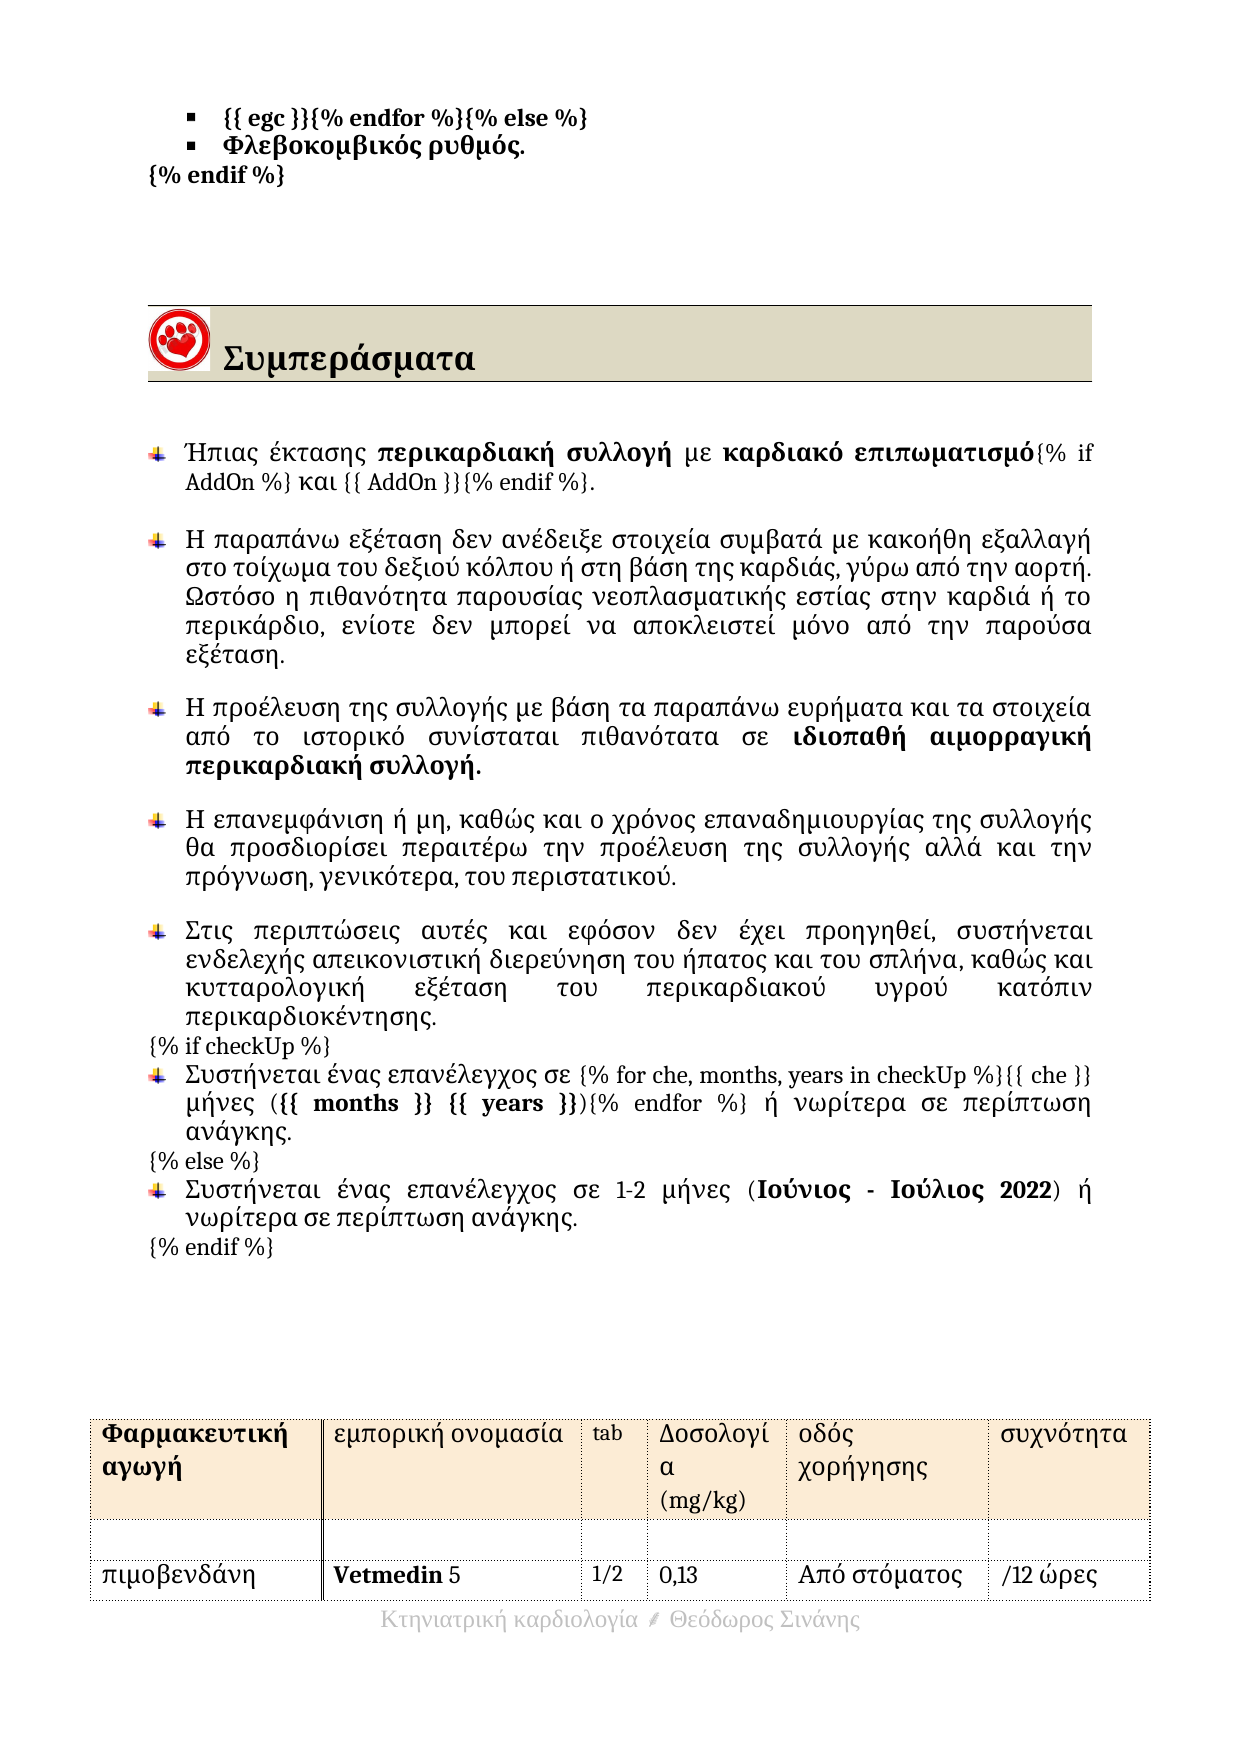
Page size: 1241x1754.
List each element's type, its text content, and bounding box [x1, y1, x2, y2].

list Ήπιας έκτασης περικαρδιακή συλλογή με καρδιακό επιπωματισμό{% if AddOn %} και {{ AddOn }}{% endif %}. [148, 439, 1092, 497]
table_cell [90, 1519, 321, 1560]
subtitle Συμπεράσματα [148, 306, 1092, 381]
list Φλεβοκομβικός ρυθμός. [185, 132, 1092, 161]
picture [148, 700, 166, 717]
table_cell [787, 1519, 989, 1560]
table_cell [648, 1519, 787, 1560]
text {% else %} [148, 1147, 1092, 1176]
table_cell 1/2 [581, 1560, 648, 1600]
picture [148, 1066, 166, 1084]
table_cell 0,13 [648, 1560, 787, 1600]
table_header Φαρμακευτική αγωγή [90, 1419, 321, 1519]
table_cell [989, 1519, 1150, 1560]
table_header Δοσολογία (mg/kg) [648, 1419, 787, 1519]
table_cell [581, 1519, 648, 1560]
list Η παραπάνω εξέταση δεν ανέδειξε στοιχεία συμβατά με κακοήθη εξαλλαγή στο τοίχωμα του δεξιού κόλπου ή στη βάση της καρδιάς, γύρω από την αορτή. Ωστόσο η πιθανότητα παρουσίας νεοπλασματικής εστίας στην καρδιά ή το περικάρδιο, ενίοτε δεν μπορεί να αποκλειστεί μόνο από την παρούσα εξέταση. [148, 526, 1092, 669]
table_cell Από στόματος [787, 1560, 989, 1600]
list Η προέλευση της συλλογής με βάση τα παραπάνω ευρήματα και τα στοιχεία από το ιστορικό συνίσταται πιθανότατα σε ιδιοπαθή αιμορραγική περικαρδιακή συλλογή. [148, 694, 1092, 781]
list Συστήνεται ένας επανέλεγχος σε {% for che, months, years in checkUp %}{{ che }} μήνες ({{ months }} {{ years }}){% endfor %} ή νωρίτερα σε περίπτωση ανάγκης. [148, 1061, 1092, 1147]
table_header συχνότητα [989, 1419, 1150, 1519]
text {% endif %} [148, 161, 1092, 190]
picture [148, 922, 166, 940]
list Στις περιπτώσεις αυτές και εφόσον δεν έχει προηγηθεί, συστήνεται ενδελεχής απεικονιστική διερεύνηση του ήπατος και του σπλήνα, καθώς και κυτταρολογική εξέταση του περικαρδιακού υγρού κατόπιν περικαρδιοκέντησης. [148, 917, 1092, 1032]
table_header εμπορική ονομασία [322, 1419, 581, 1519]
table_cell Vetmedin 5 [324, 1560, 581, 1600]
text {% if checkUp %} [148, 1032, 1092, 1061]
list {{ egc }}{% endfor %}{% else %} [185, 103, 1092, 132]
table_cell /12 ώρες [989, 1560, 1150, 1600]
list Συστήνεται ένας επανέλεγχος σε 1-2 μήνες (Ιούνιος - Ιούλιος 2022) ή νωρίτερα σε περίπτωση ανάγκης. [148, 1176, 1092, 1233]
table_cell [324, 1519, 581, 1560]
list Η επανεμφάνιση ή μη, καθώς και ο χρόνος επαναδημιουργίας της συλλογής θα προσδιορίσει περαιτέρω την προέλευση της συλλογής αλλά και την πρόγνωση, γενικότερα, του περιστατικού. [148, 806, 1092, 892]
picture [148, 811, 166, 829]
table_header οδός χορήγησης [787, 1419, 989, 1519]
picture [148, 1181, 166, 1199]
table_cell πιμοβενδάνη [90, 1560, 321, 1600]
picture [148, 445, 166, 462]
text {% endif %} [148, 1233, 1092, 1262]
picture [147, 307, 211, 371]
table_header tab [581, 1419, 648, 1519]
picture [148, 531, 166, 549]
